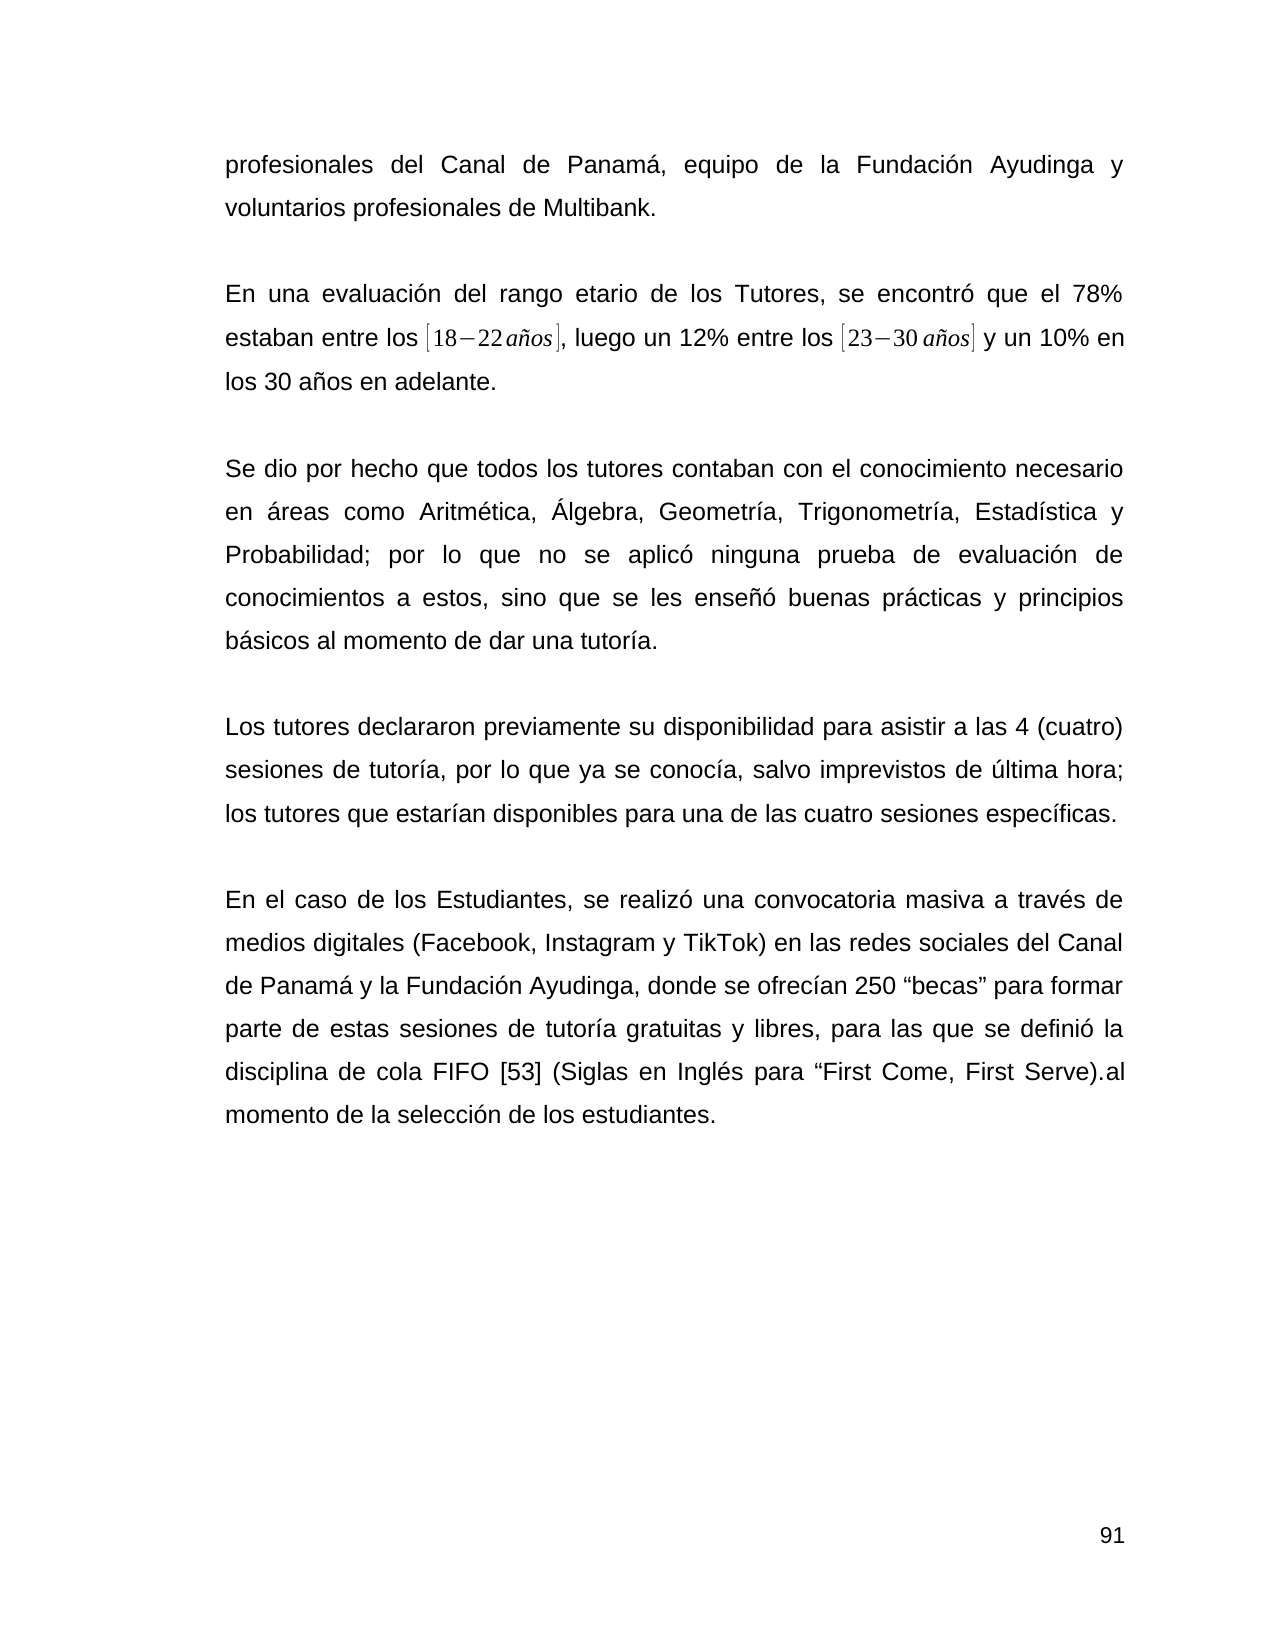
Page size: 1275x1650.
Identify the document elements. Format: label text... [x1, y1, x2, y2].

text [225, 150, 1125, 222]
text En una evaluación del rango etario de los Tutores, se encontró que el 78% estaban entre los , luego un 12% entre los y un 10% en los 30 años en adelante. [225, 279, 1125, 396]
text Los tutores declararon previamente su disponibilidad para asistir a las 4 (cuatro) sesiones de tutoría, por lo que ya se conocía, salvo imprevistos de última hora; los tutores que estarían disponibles para una de las cuatro sesiones específicas. [225, 712, 1125, 827]
text Se dio por hecho que todos los tutores contaban con el conocimiento necesario en áreas como Aritmética, Álgebra, Geometría, Trigonometría, Estadística y Probabilidad; por lo que no se aplicó ninguna prueba de evaluación de conocimientos a estos, sino que se les enseñó buenas prácticas y principios básicos al momento de dar una tutoría. [225, 454, 1125, 655]
text En el caso de los Estudiantes, se realizó una convocatoria masiva a través de medios digitales (Facebook, Instagram y TikTok) en las redes sociales del Canal de Panamá y la Fundación Ayudinga, donde se ofrecían 250 “becas” para formar parte de estas sesiones de tutoría gratuitas y libres, para las que se definió la disciplina de cola FIFO (Siglas en Inglés para “First Come, First Serve).al momento de la selección de los estudiantes. [225, 885, 1125, 1129]
